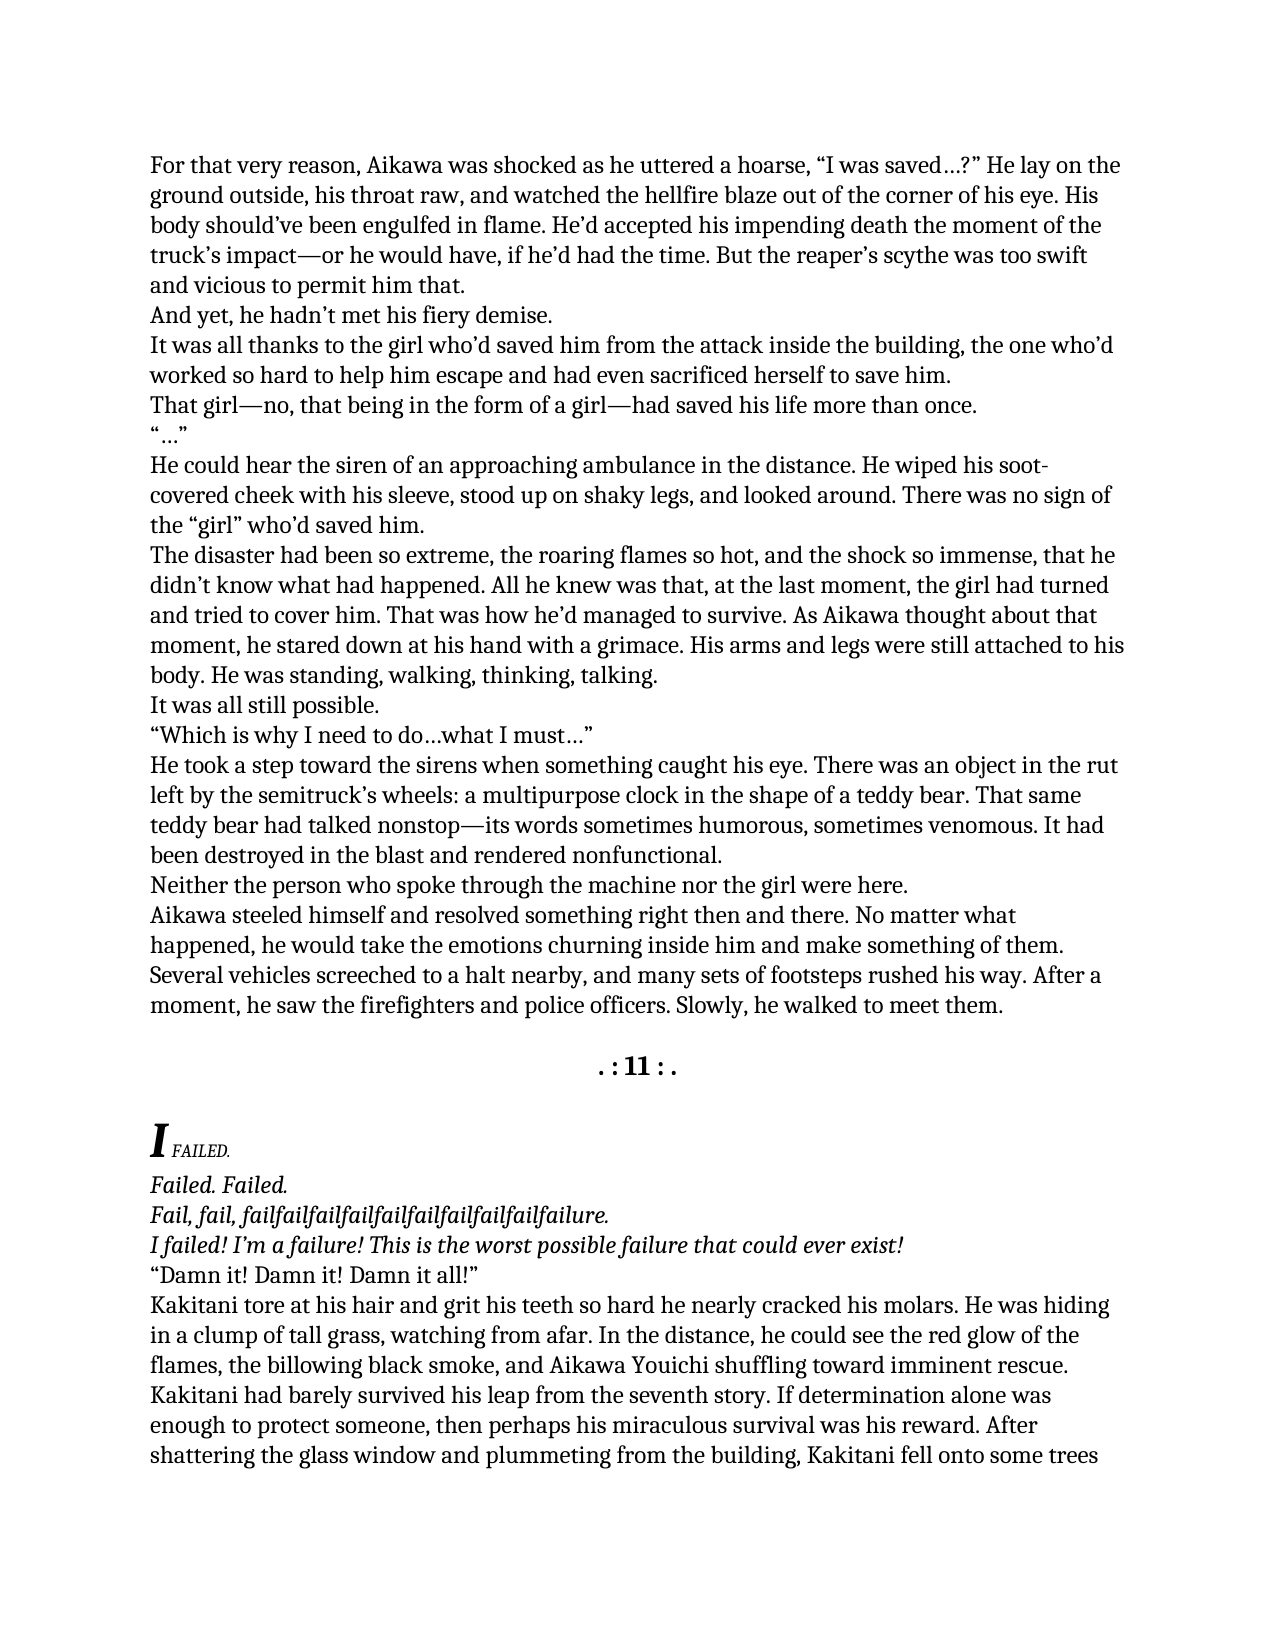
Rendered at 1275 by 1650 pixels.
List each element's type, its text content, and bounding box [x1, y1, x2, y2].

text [150, 1380, 1125, 1470]
text Kakitani tore at his hair and grit his teeth so hard he nearly cracked his molars. He was hiding in a clump of tall grass, watching from afar. In the distance, he could see the red glow of the flames, the billowing black smoke, and Aikawa Youichi shuffling toward imminent rescue. [150, 1290, 1125, 1380]
text “…” [150, 420, 1125, 450]
text It was all thanks to the girl who’d saved him from the attack inside the building, the one who’d worked so hard to help him escape and had even sacrificed herself to save him. [150, 330, 1125, 390]
text Neither the person who spoke through the machine nor the girl were here. [150, 870, 1125, 900]
text . : 11 : . [150, 1050, 1125, 1082]
text I failed! I’m a failure! This is the worst possible failure that could ever exist! [150, 1230, 1125, 1260]
text Fail, fail, failfailfailfailfailfailfailfailfailfailure. [150, 1200, 1125, 1230]
text He could hear the siren of an approaching ambulance in the distance. He wiped his soot-covered cheek with his sleeve, stood up on shaky legs, and looked around. There was no sign of the “girl” who’d saved him. [150, 450, 1125, 540]
text Several vehicles screeched to a halt nearby, and many sets of footsteps rushed his way. After a moment, he saw the firefighters and police officers. Slowly, he walked to meet them. [150, 960, 1125, 1020]
text Failed. Failed. [150, 1170, 1125, 1200]
text I FAILED. [150, 1112, 1125, 1170]
text He took a step toward the sirens when something caught his eye. There was an object in the rut left by the semitruck’s wheels: a multipurpose clock in the shape of a teddy bear. That same teddy bear had talked nonstop—its words sometimes humorous, sometimes venomous. It had been destroyed in the blast and rendered nonfunctional. [150, 750, 1125, 870]
text It was all still possible. [150, 690, 1125, 720]
text And yet, he hadn’t met his fiery demise. [150, 300, 1125, 330]
text Aikawa steeled himself and resolved something right then and there. No matter what happened, he would take the emotions churning inside him and make something of them. [150, 900, 1125, 960]
text For that very reason, Aikawa was shocked as he uttered a hoarse, “I was saved…?” He lay on the ground outside, his throat raw, and watched the hellfire blaze out of the corner of his eye. His body should’ve been engulfed in flame. He’d accepted his impending death the moment of the truck’s impact—or he would have, if he’d had the time. But the reaper’s scythe was too swift and vicious to permit him that. [150, 150, 1125, 300]
text That girl—no, that being in the form of a girl—had saved his life more than once. [150, 390, 1125, 420]
text “Which is why I need to do…what I must…” [150, 720, 1125, 750]
text The disaster had been so extreme, the roaring flames so hot, and the shock so immense, that he didn’t know what had happened. All he knew was that, at the last moment, the girl had turned and tried to cover him. That was how he’d managed to survive. As Aikawa thought about that moment, he stared down at his hand with a grimace. His arms and legs were still attached to his body. He was standing, walking, thinking, talking. [150, 540, 1125, 690]
text “Damn it! Damn it! Damn it all!” [150, 1260, 1125, 1290]
